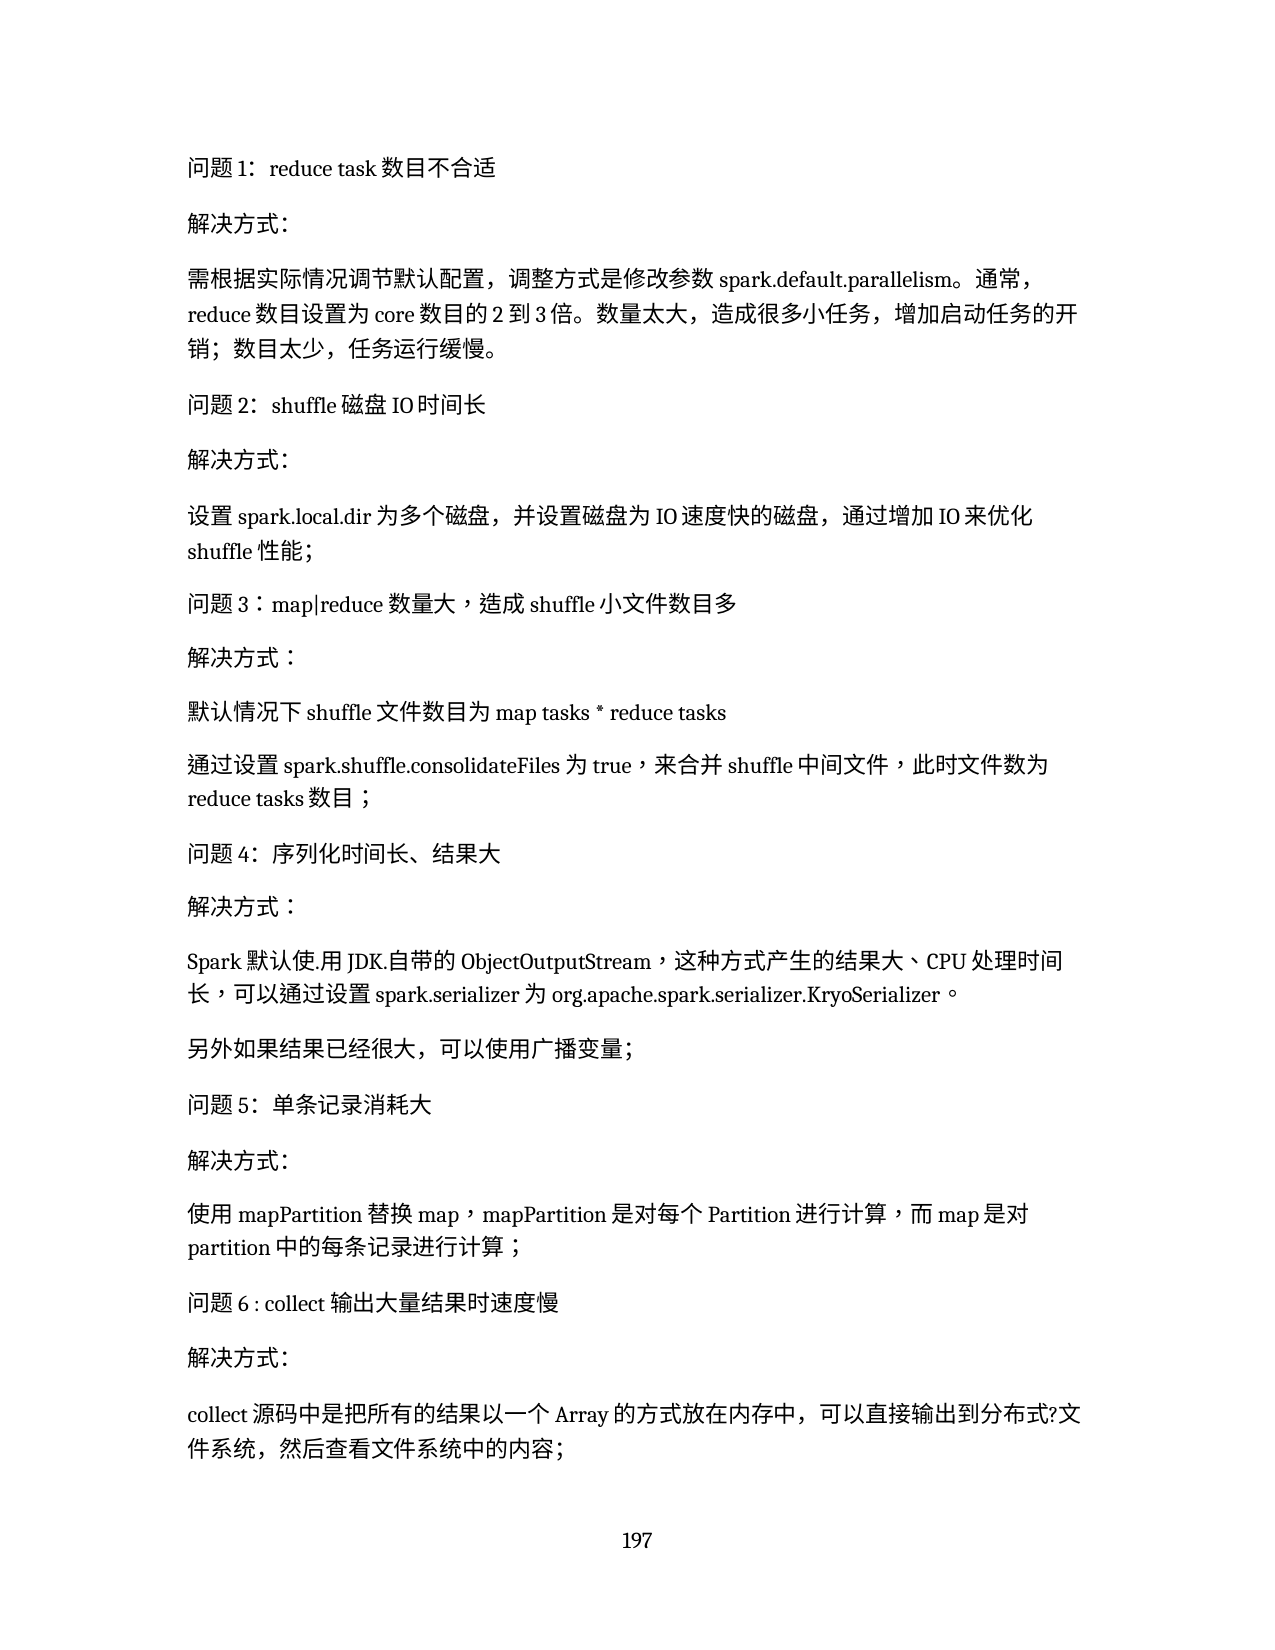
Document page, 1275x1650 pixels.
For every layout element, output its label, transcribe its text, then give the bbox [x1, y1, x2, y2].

text Spark默认使.用JDK.自带的ObjectOutputStream，这种方式产生的结果大、CPU处理时间长，可以通过设置spark.serializer为org.apache.spark.serializer.KryoSerializer。 [187, 945, 1087, 1009]
text collect源码中是把所有的结果以一个Array的方式放在内存中，可以直接输出到分布式?文件系统，然后查看文件系统中的内容； [187, 1396, 1087, 1464]
text 问题6 : collect输出大量结果时速度慢 [187, 1284, 1087, 1318]
text 解决方式： [187, 206, 1087, 239]
text 问题3：map|reduce数量大，造成shuffle小文件数目多 [187, 588, 1087, 619]
text 通过设置spark.shuffle.consolidateFiles为true，来合并shuffle中间文件，此时文件数为reduce tasks数目； [187, 749, 1087, 813]
text 另外如果结果已经很大，可以使用广播变量； [187, 1031, 1087, 1064]
text 解决方式： [187, 891, 1087, 922]
text 默认情况下shuffle文件数目为map tasks * reduce tasks [187, 695, 1087, 727]
text 解决方式： [187, 642, 1087, 673]
text 解决方式： [187, 1340, 1087, 1373]
text 使用mapPartition替换map，mapPartition是对每个Partition进行计算，而map是对partition中的每条记录进行计算； [187, 1198, 1087, 1262]
text 解决方式： [187, 1142, 1087, 1176]
text 需根据实际情况调节默认配置，调整方式是修改参数spark.default.parallelism。通常，reduce数目设置为core数目的2到3倍。数量太大，造成很多小任务，增加启动任务的开销；数目太少，任务运行缓慢。 [187, 261, 1087, 364]
text 设置spark.local.dir为多个磁盘，并设置磁盘为IO速度快的磁盘，通过增加IO来优化shuffle性能； [187, 498, 1087, 566]
text 问题4：序列化时间长、结果大 [187, 836, 1087, 869]
text 解决方式： [187, 442, 1087, 475]
text 问题1：reduce task数目不合适 [187, 150, 1087, 183]
text 问题5：单条记录消耗大 [187, 1087, 1087, 1120]
text 问题2：shuffle磁盘IO时间长 [187, 386, 1087, 420]
